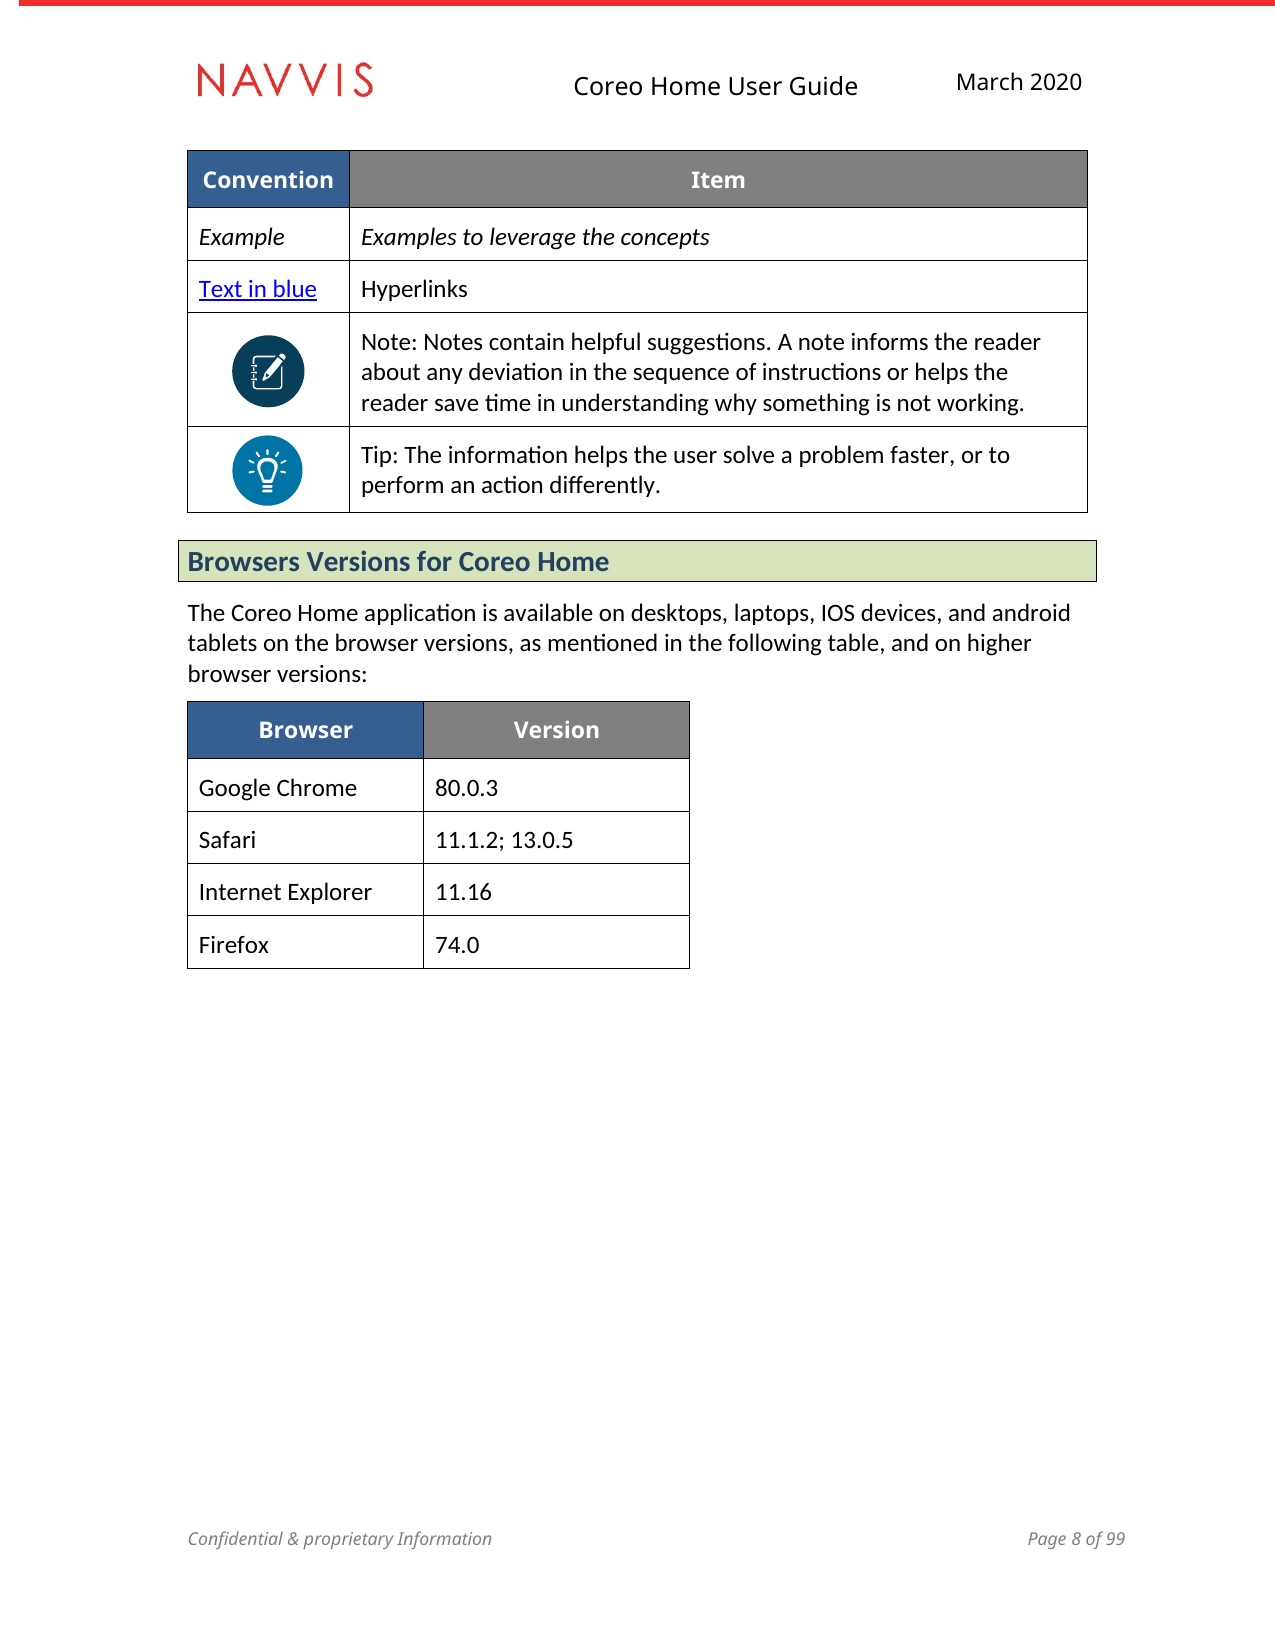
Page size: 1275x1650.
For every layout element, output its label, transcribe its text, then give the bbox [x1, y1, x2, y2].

text The Coreo Home application is available on desktops, laptops, IOS devices, and android tablets on the browser versions, as mentioned in the following table, and on higher browser versions: [187, 597, 1087, 688]
table_header Browser [188, 702, 423, 758]
picture [187, 55, 383, 104]
subtitle Browsers Versions for Coreo Home [179, 541, 1096, 581]
table_cell Example [188, 208, 349, 260]
table_cell Examples to leverage the concepts [350, 208, 1087, 260]
table_cell 80.0.3 [424, 759, 689, 811]
table_cell Note: Notes contain helpful suggestions. A note informs the reader about any deviation in the sequence of instructions or helps the reader save time in understanding why something is not working. [350, 313, 1087, 426]
table_header Version [424, 702, 689, 758]
table_cell Tip: The information helps the user solve a problem faster, or to perform an action differently. [350, 427, 1087, 512]
table_header Convention [188, 151, 349, 207]
table_cell [188, 427, 349, 512]
table_cell Internet Explorer [188, 864, 423, 915]
table_cell Text in blue [188, 261, 349, 312]
table_cell Hyperlinks [350, 261, 1087, 312]
table_cell [188, 313, 349, 426]
table_cell 74.0 [424, 916, 689, 968]
table_cell Firefox [188, 916, 423, 968]
table_cell Safari [188, 812, 423, 863]
table_header Item [350, 151, 1087, 207]
table_cell 11.16 [424, 864, 689, 915]
table_cell Google Chrome [188, 759, 423, 811]
table_cell 11.1.2; 13.0.5 [424, 812, 689, 863]
